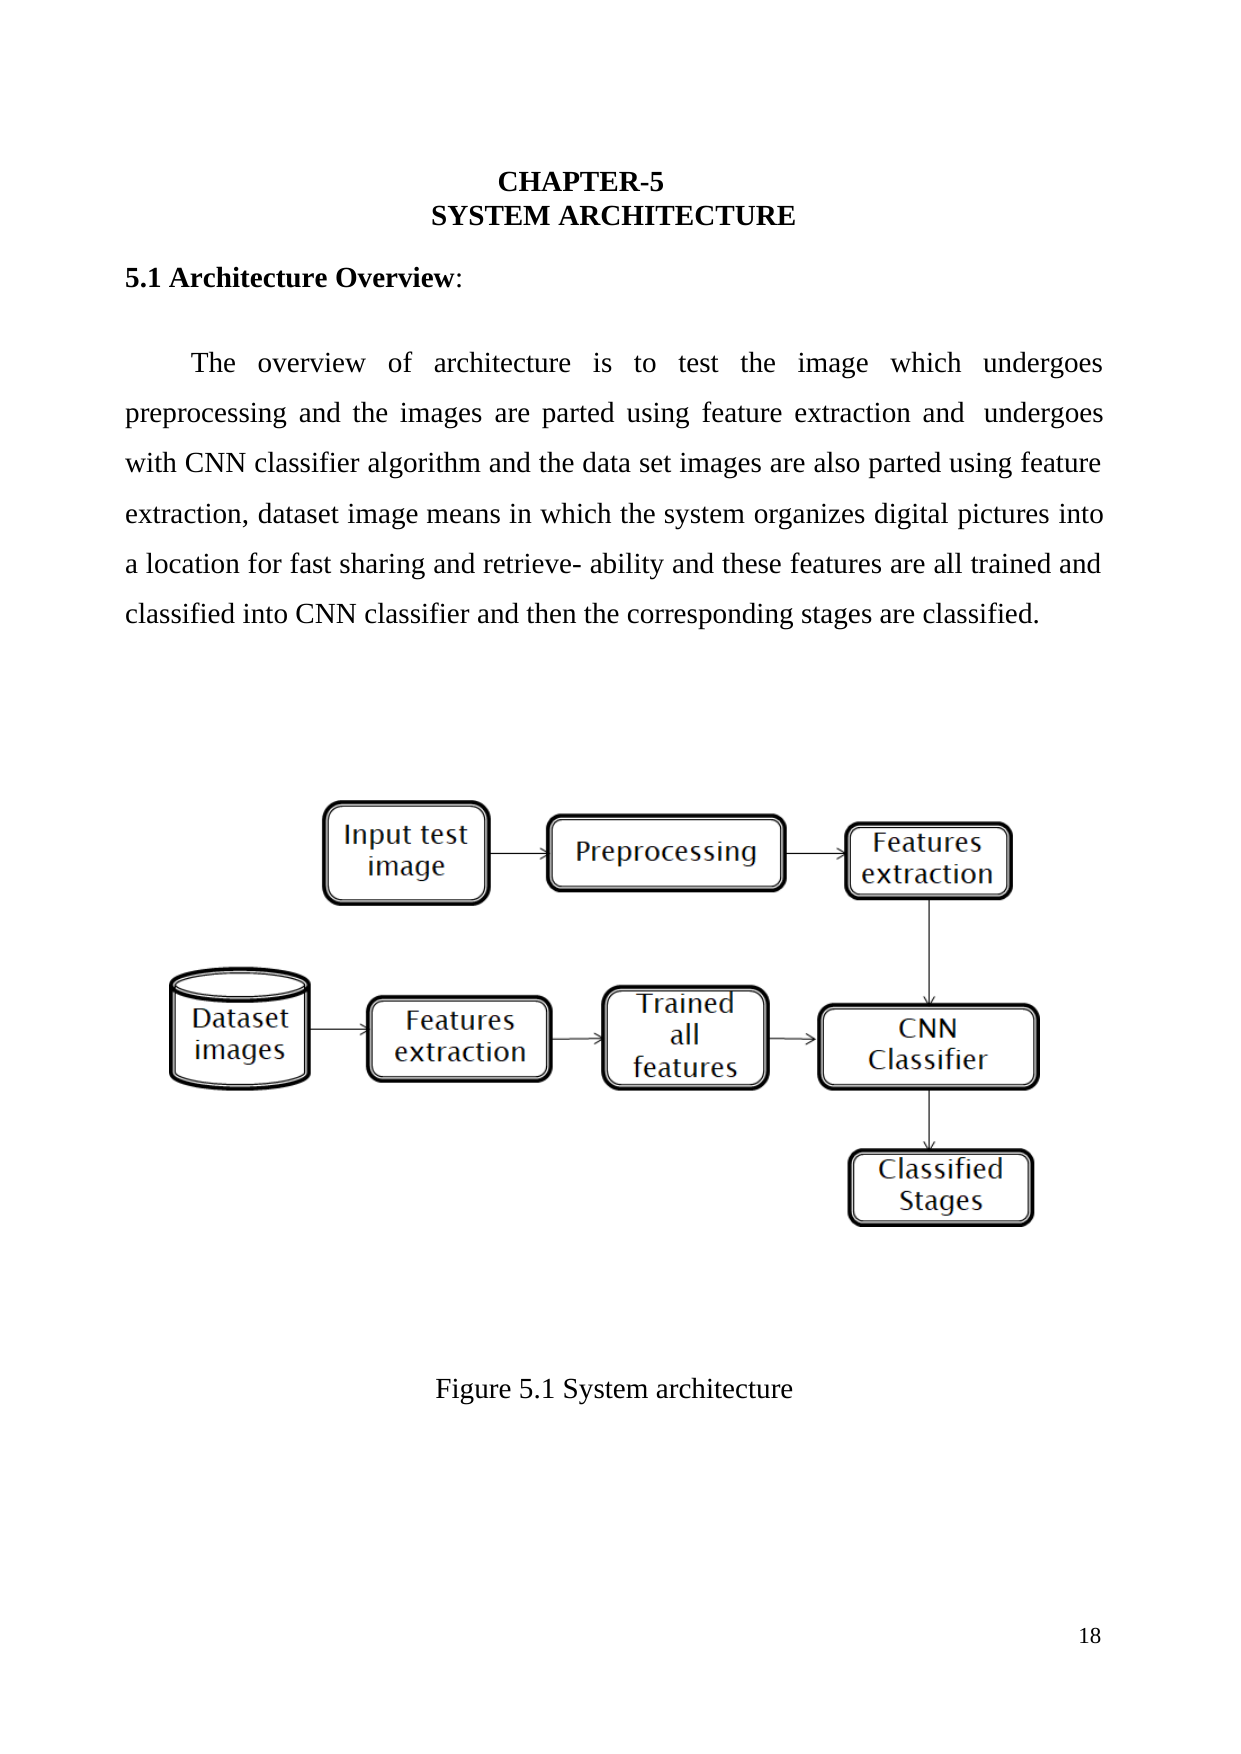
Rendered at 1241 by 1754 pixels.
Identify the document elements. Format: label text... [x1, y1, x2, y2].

text The overview of architecture is to test the image which undergoes preprocessing and the images are parted using feature extraction and undergoes with CNN classifier algorithm and the data set images are also parted using feature extraction, dataset image means in which the system organizes digital pictures into a location for fast sharing and retrieve- ability and these features are all trained and classified into CNN classifier and then the corresponding stages are classified. [125, 345, 1104, 630]
subtitle Architecture Overview: [125, 260, 1219, 294]
text SYSTEM ARCHITECTURE [284, 198, 943, 232]
subtitle CHAPTER-5 [219, 164, 943, 198]
text Figure 5.1 System architecture [285, 1371, 943, 1405]
picture [169, 800, 1040, 1227]
